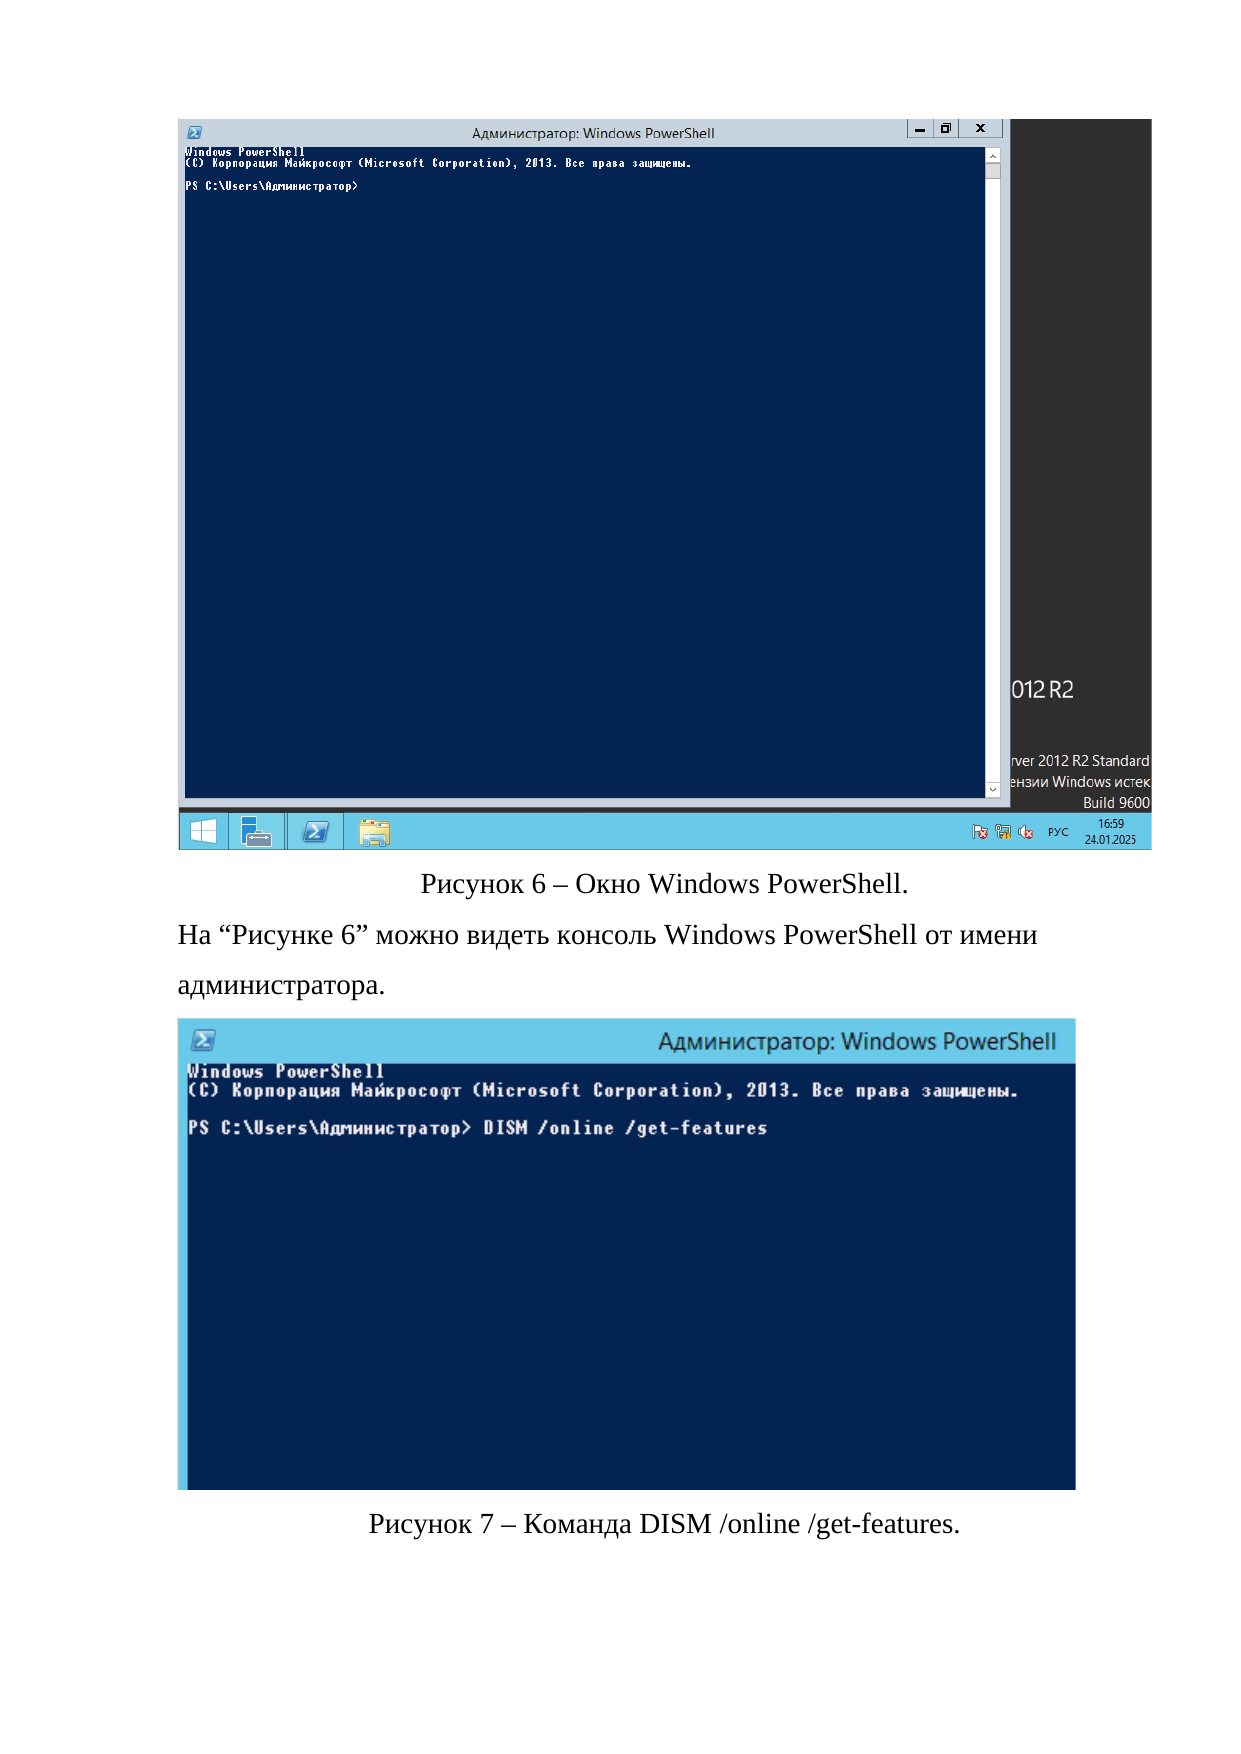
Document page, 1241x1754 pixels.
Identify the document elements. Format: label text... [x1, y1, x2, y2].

text Рисунок 7 – Команда DISM /online /get-features. [177, 1506, 1152, 1540]
text Рисунок 6 – Окно Windows PowerShell. [177, 867, 1152, 900]
picture [177, 118, 1152, 850]
picture [177, 1017, 1076, 1490]
text На “Рисунке 6” можно видеть консоль Windows PowerShell от имени администратора. [177, 917, 1152, 1001]
